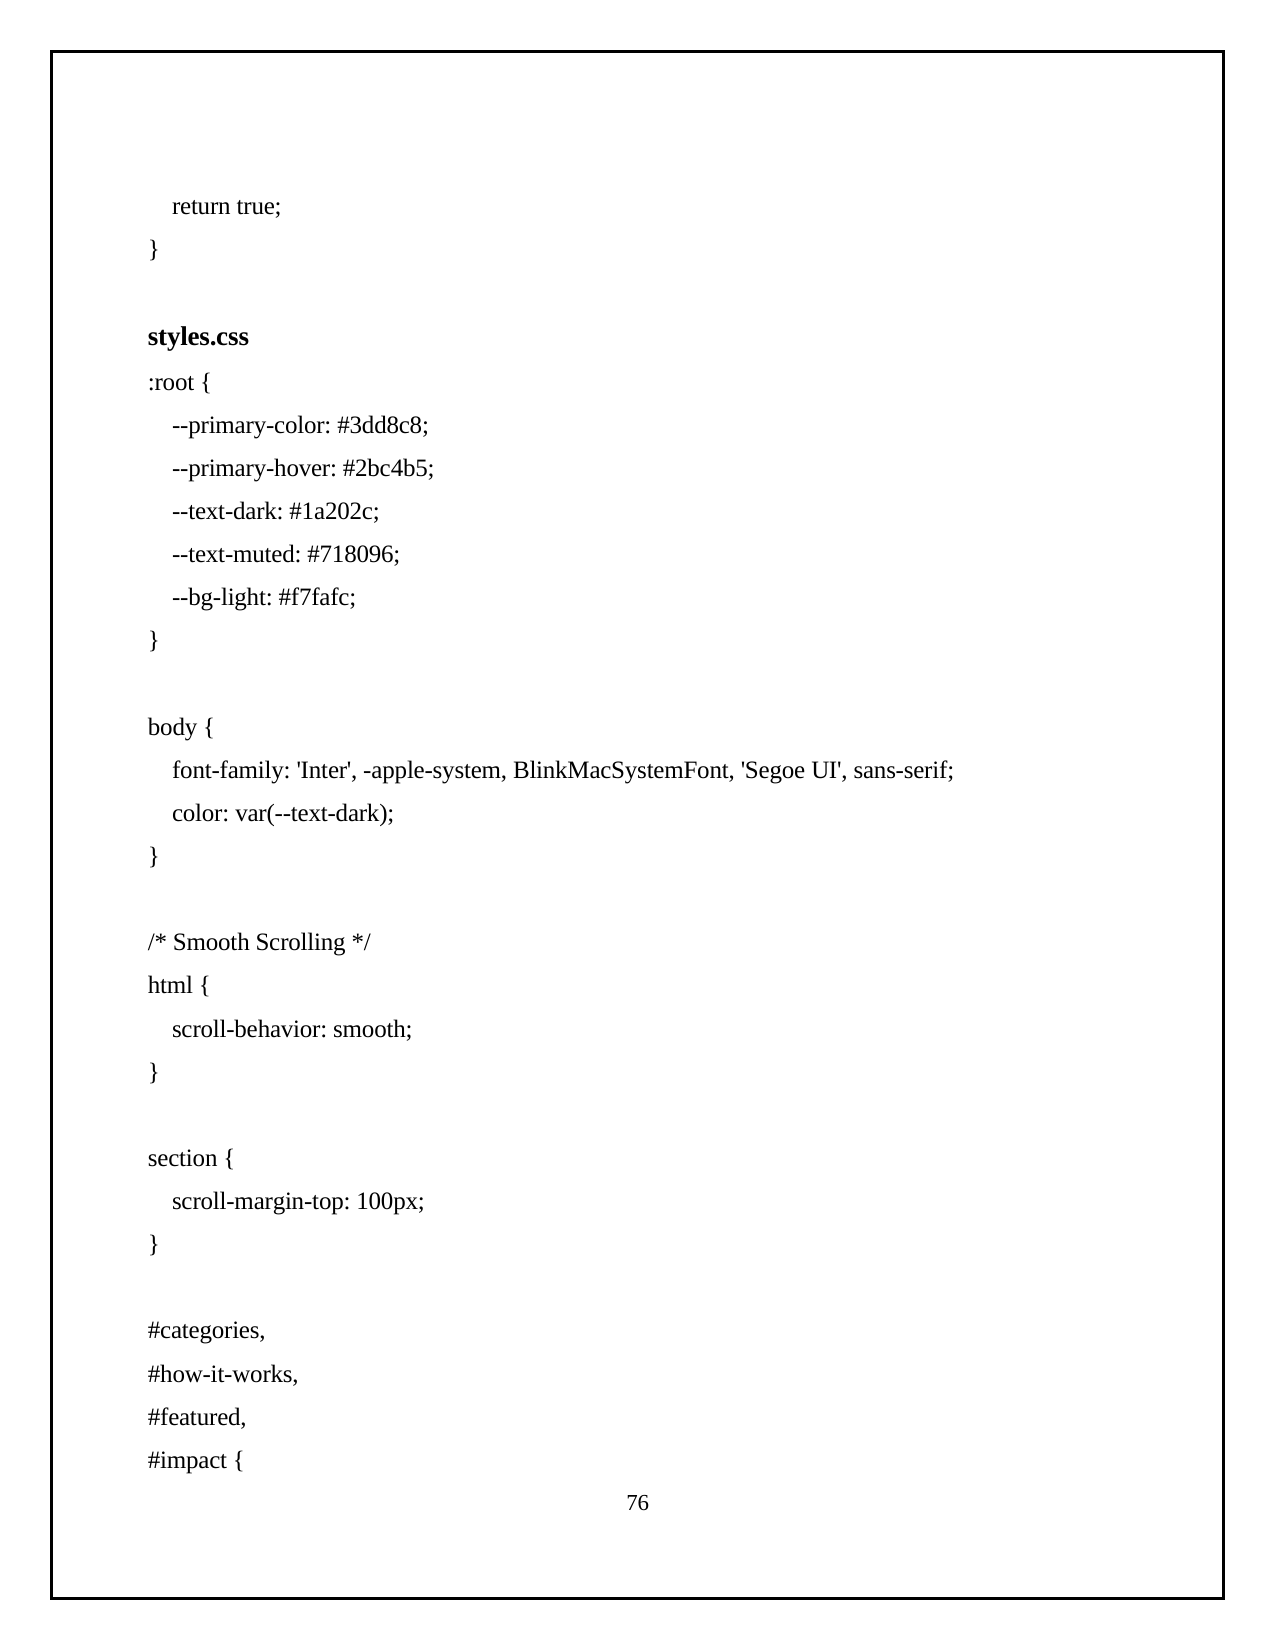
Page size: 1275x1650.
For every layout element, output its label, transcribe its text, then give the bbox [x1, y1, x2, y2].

text #how-it-works, [148, 1359, 1127, 1387]
text --bg-light: #f7fafc; [148, 582, 1127, 611]
text section { [148, 1143, 1127, 1172]
text #featured, [148, 1402, 1127, 1431]
text scroll-behavior: smooth; [148, 1014, 1127, 1042]
text :root { [148, 367, 1127, 396]
text } [148, 1229, 1127, 1258]
text body { [148, 712, 1127, 741]
text --primary-hover: #2bc4b5; [148, 453, 1127, 482]
text /* Smooth Scrolling */ [148, 927, 1127, 956]
text --text-muted: #718096; [148, 539, 1127, 568]
text html { [148, 971, 1127, 999]
text --text-dark: #1a202c; [148, 496, 1127, 525]
text } [148, 626, 1127, 654]
text font-family: 'Inter', -apple-system, BlinkMacSystemFont, 'Segoe UI', sans-serif; [148, 755, 1127, 784]
text scroll-margin-top: 100px; [148, 1186, 1127, 1215]
text } [148, 1057, 1127, 1086]
text color: var(--text-dark); [148, 798, 1127, 827]
text } [148, 234, 1127, 263]
text styles.css [148, 320, 1127, 351]
text #impact { [148, 1445, 1127, 1474]
text return true; [148, 191, 1127, 219]
text } [148, 841, 1127, 870]
text #categories, [148, 1316, 1127, 1344]
text --primary-color: #3dd8c8; [148, 410, 1127, 439]
